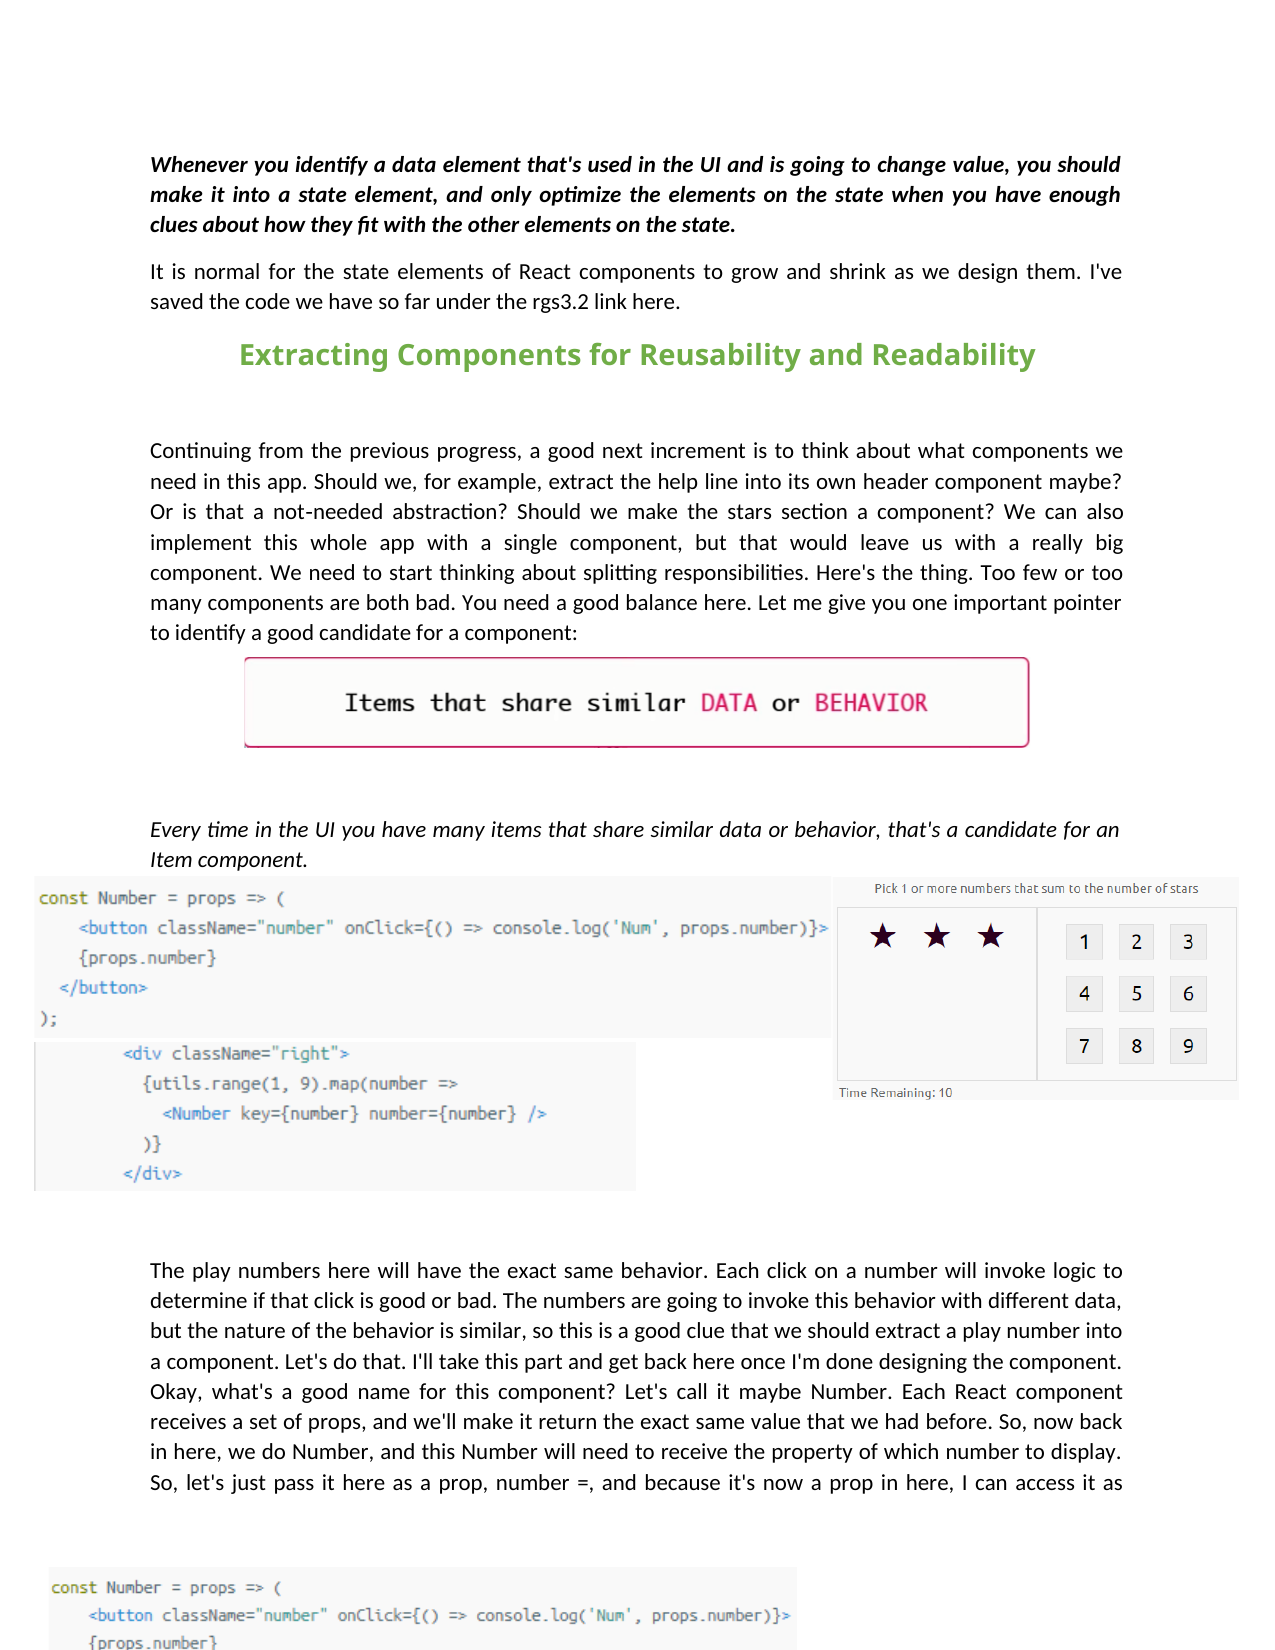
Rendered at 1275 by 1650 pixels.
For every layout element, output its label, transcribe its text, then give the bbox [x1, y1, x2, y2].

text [150, 1256, 1125, 1496]
text It is normal for the state elements of React components to grow and shrink as we design them. I've saved the code we have so far under the rgs3.2 link here. [150, 257, 1125, 316]
subtitle Extracting Components for Reusability and Readability [150, 334, 1125, 374]
picture [244, 657, 1031, 748]
text Whenever you identify a data element that's used in the UI and is going to change value, you should make it into a state element, and only optimize the elements on the state when you have enough clues about how they fit with the other elements on the state. [150, 150, 1125, 238]
picture [48, 1567, 797, 1650]
text ﻿Continuing from the previous progress, a good next increment is to think about what components we need in this app. Should we, for example, extract the help line into its own header component maybe? Or is that a not‑needed abstraction? Should we make the stars section a component? We can also implement this whole app with a single component, but that would leave us with a really big component. We need to start thinking about splitting responsibilities. Here's the thing. Too few or too many components are both bad. You need a good balance here. Let me give you one important pointer to identify a good candidate for a component: [150, 437, 1125, 646]
picture [34, 1042, 636, 1191]
picture [34, 876, 1239, 1100]
text Every time in the UI you have many items that share similar data or behavior, that's a candidate for an Item component. [150, 815, 1125, 873]
